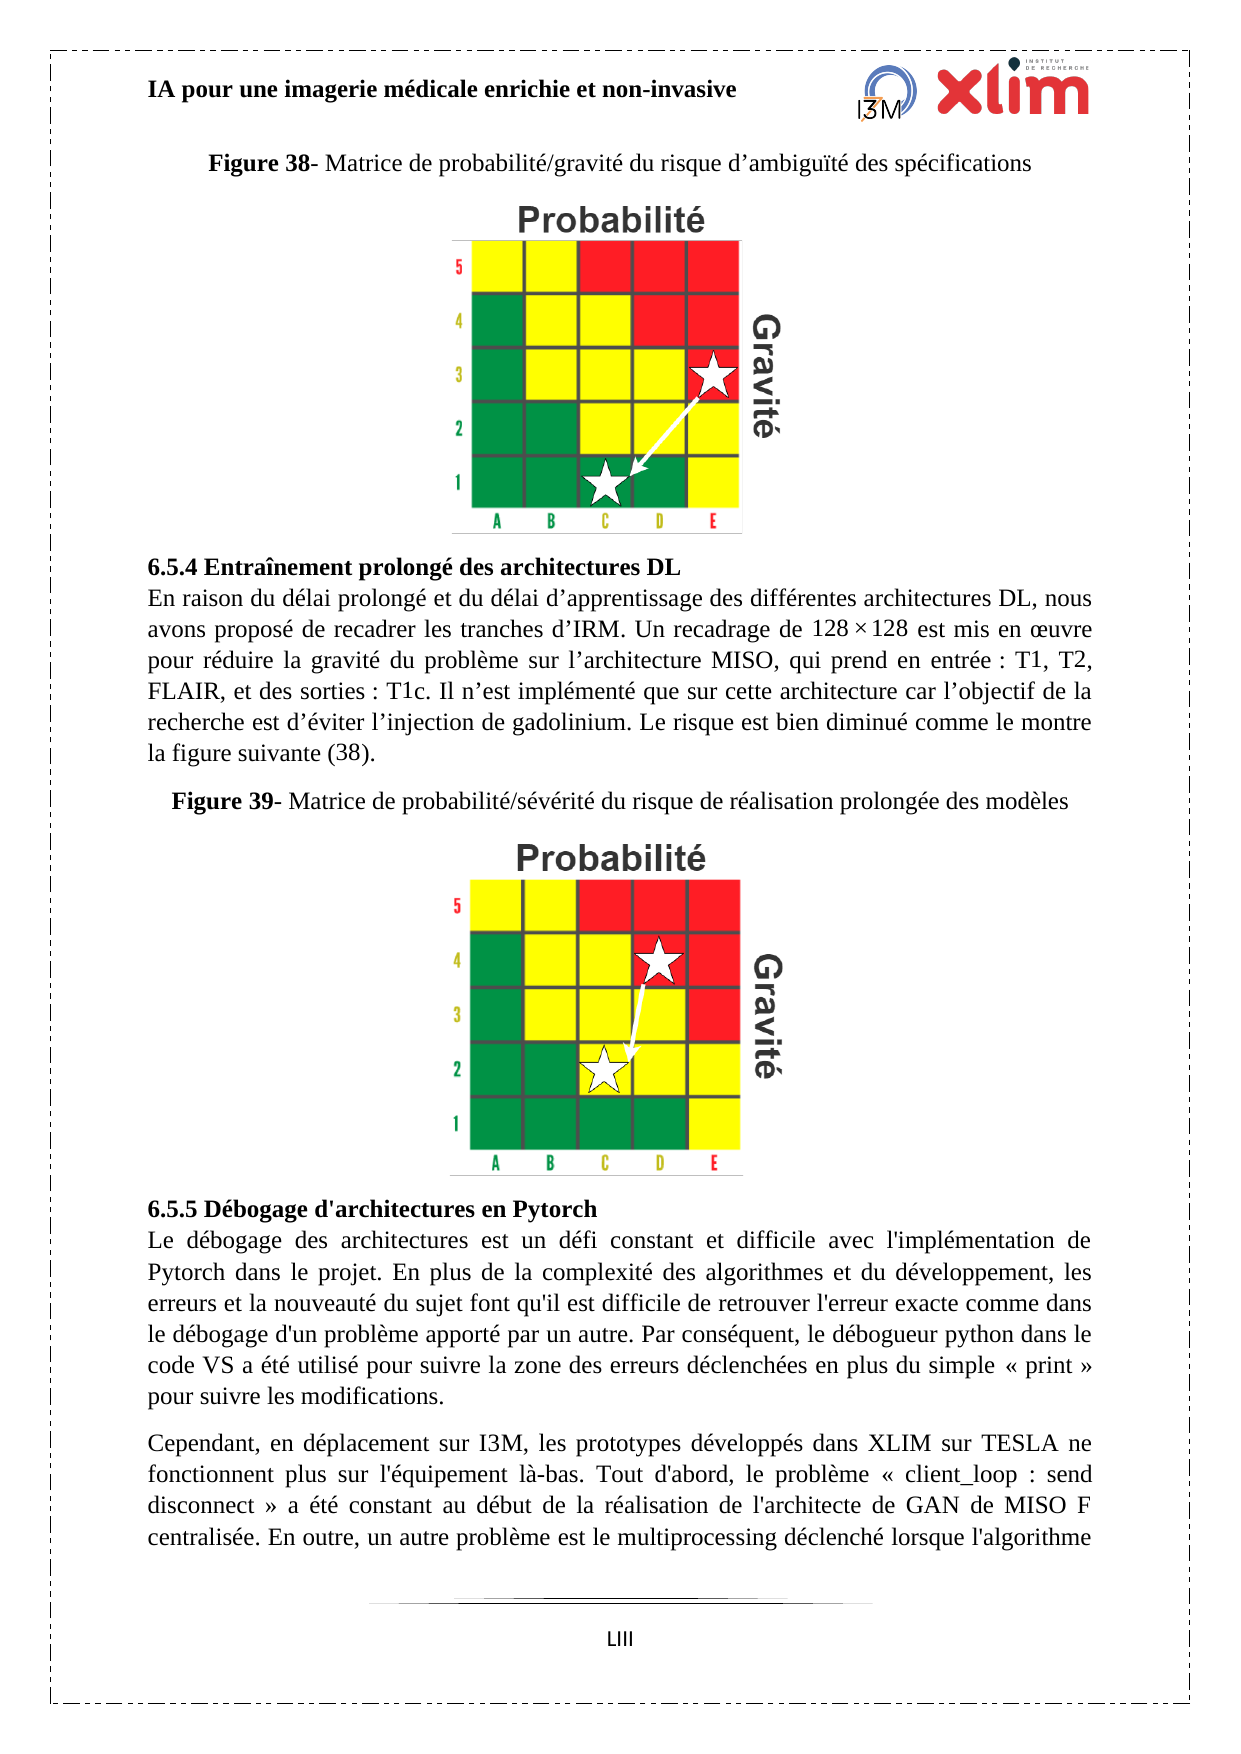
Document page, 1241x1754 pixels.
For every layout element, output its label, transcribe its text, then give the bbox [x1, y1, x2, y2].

subtitle 6.5.5 Débogage d'architectures en Pytorch [147, 1194, 1093, 1223]
text Figure 38- Matrice de probabilité/gravité du risque d’ambiguïté des spécifications [147, 148, 1093, 176]
picture [937, 57, 1089, 114]
text En raison du délai prolongé et du délai d’apprentissage des différentes architectures DL, nous avons proposé de recadrer les tranches d’IRM. Un recadrage de est mis en œuvre pour réduire la gravité du problème sur l’architecture MISO, qui prend en entrée : T, T, FLAIR, et des sorties : Tc. Il n’est implémenté que sur cette architecture car l’objectif de la recherche est d’éviter l’injection de gadolinium. Le risque est bien diminué comme le montre la figure suivante (). [147, 583, 1093, 767]
text Figure 39- Matrice de probabilité/sévérité du risque de réalisation prolongée des modèles [147, 786, 1093, 815]
text Le débogage des architectures est un défi constant et difficile avec l'implémentation de Pytorch dans le projet. En plus de la complexité des algorithmes et du développement, les erreurs et la nouveauté du sujet font qu'il est difficile de retrouver l'erreur exacte comme dans le débogage d'un problème apporté par un autre. Par conséquent, le débogueur python dans le code VS a été utilisé pour suivre la zone des erreurs déclenchées en plus du simple « print » pour suivre les modifications. [147, 1226, 1093, 1409]
picture [449, 835, 791, 1176]
picture [451, 197, 789, 534]
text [147, 1428, 1093, 1550]
picture [858, 65, 917, 122]
subtitle 6.5.4 Entraînement prolongé des architectures DL [147, 552, 1093, 581]
